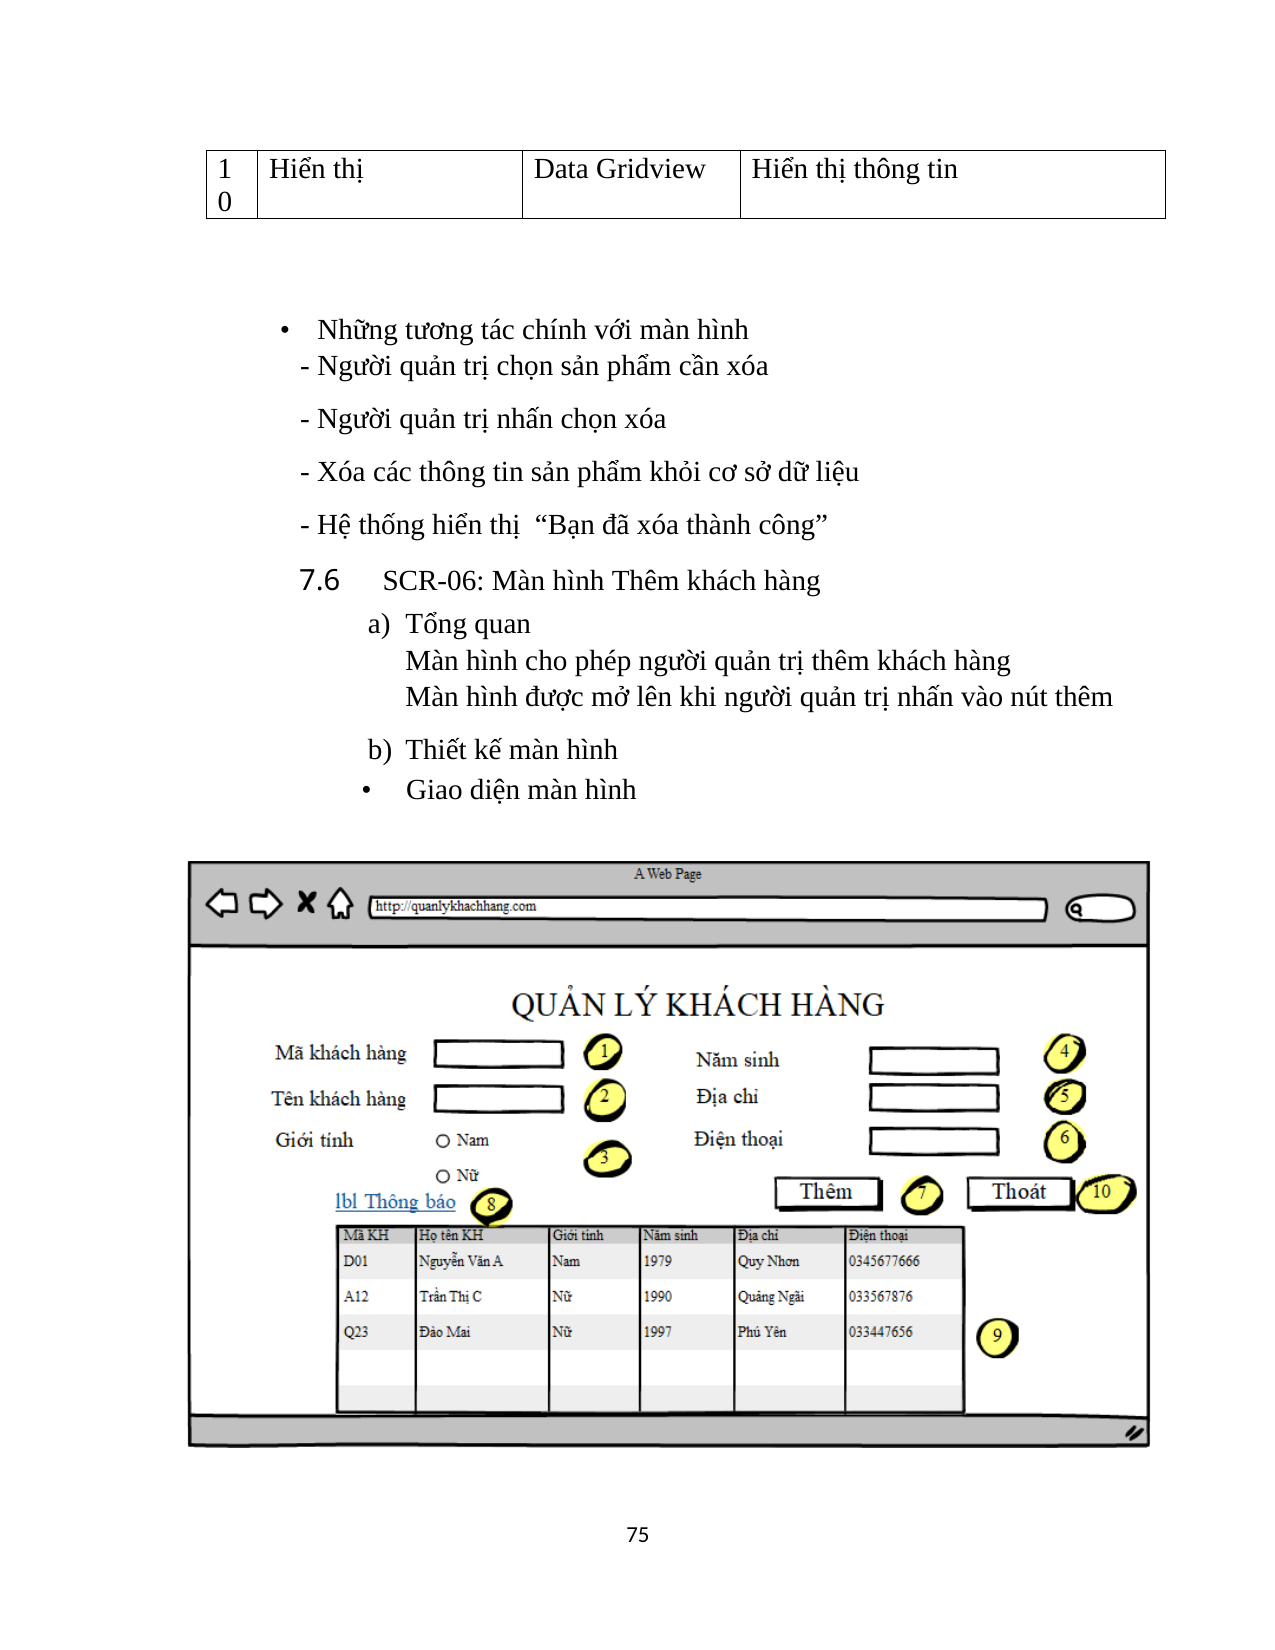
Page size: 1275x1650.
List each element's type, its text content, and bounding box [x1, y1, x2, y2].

text - Xóa các thông tin sản phẩm khỏi cơ sở dữ liệu [300, 454, 1125, 488]
subtitle Những tương tác chính với màn hình [279, 312, 1125, 346]
list Màn hình được mở lên khi người quản trị nhấn vào nút thêm [405, 679, 1125, 712]
subtitle Tổng quan [368, 607, 1125, 640]
text - Người quản trị chọn sản phẩm cần xóa [300, 348, 1125, 382]
table_cell Data Gridview [523, 151, 740, 218]
subtitle SCR-06: Màn hình Thêm khách hàng [299, 560, 1125, 599]
list Màn hình cho phép người quản trị thêm khách hàng [405, 643, 1125, 676]
table_cell Hiển thị [258, 151, 522, 218]
table_cell Hiển thị thông tin [741, 151, 1165, 218]
table_cell 10 [207, 151, 257, 218]
picture [187, 861, 1150, 1448]
subtitle Giao diện màn hình [361, 772, 1125, 806]
subtitle Thiết kế màn hình [368, 732, 1125, 765]
text - Người quản trị nhấn chọn xóa [300, 401, 1125, 435]
text - Hệ thống hiển thị “Bạn đã xóa thành công” [300, 507, 1125, 540]
